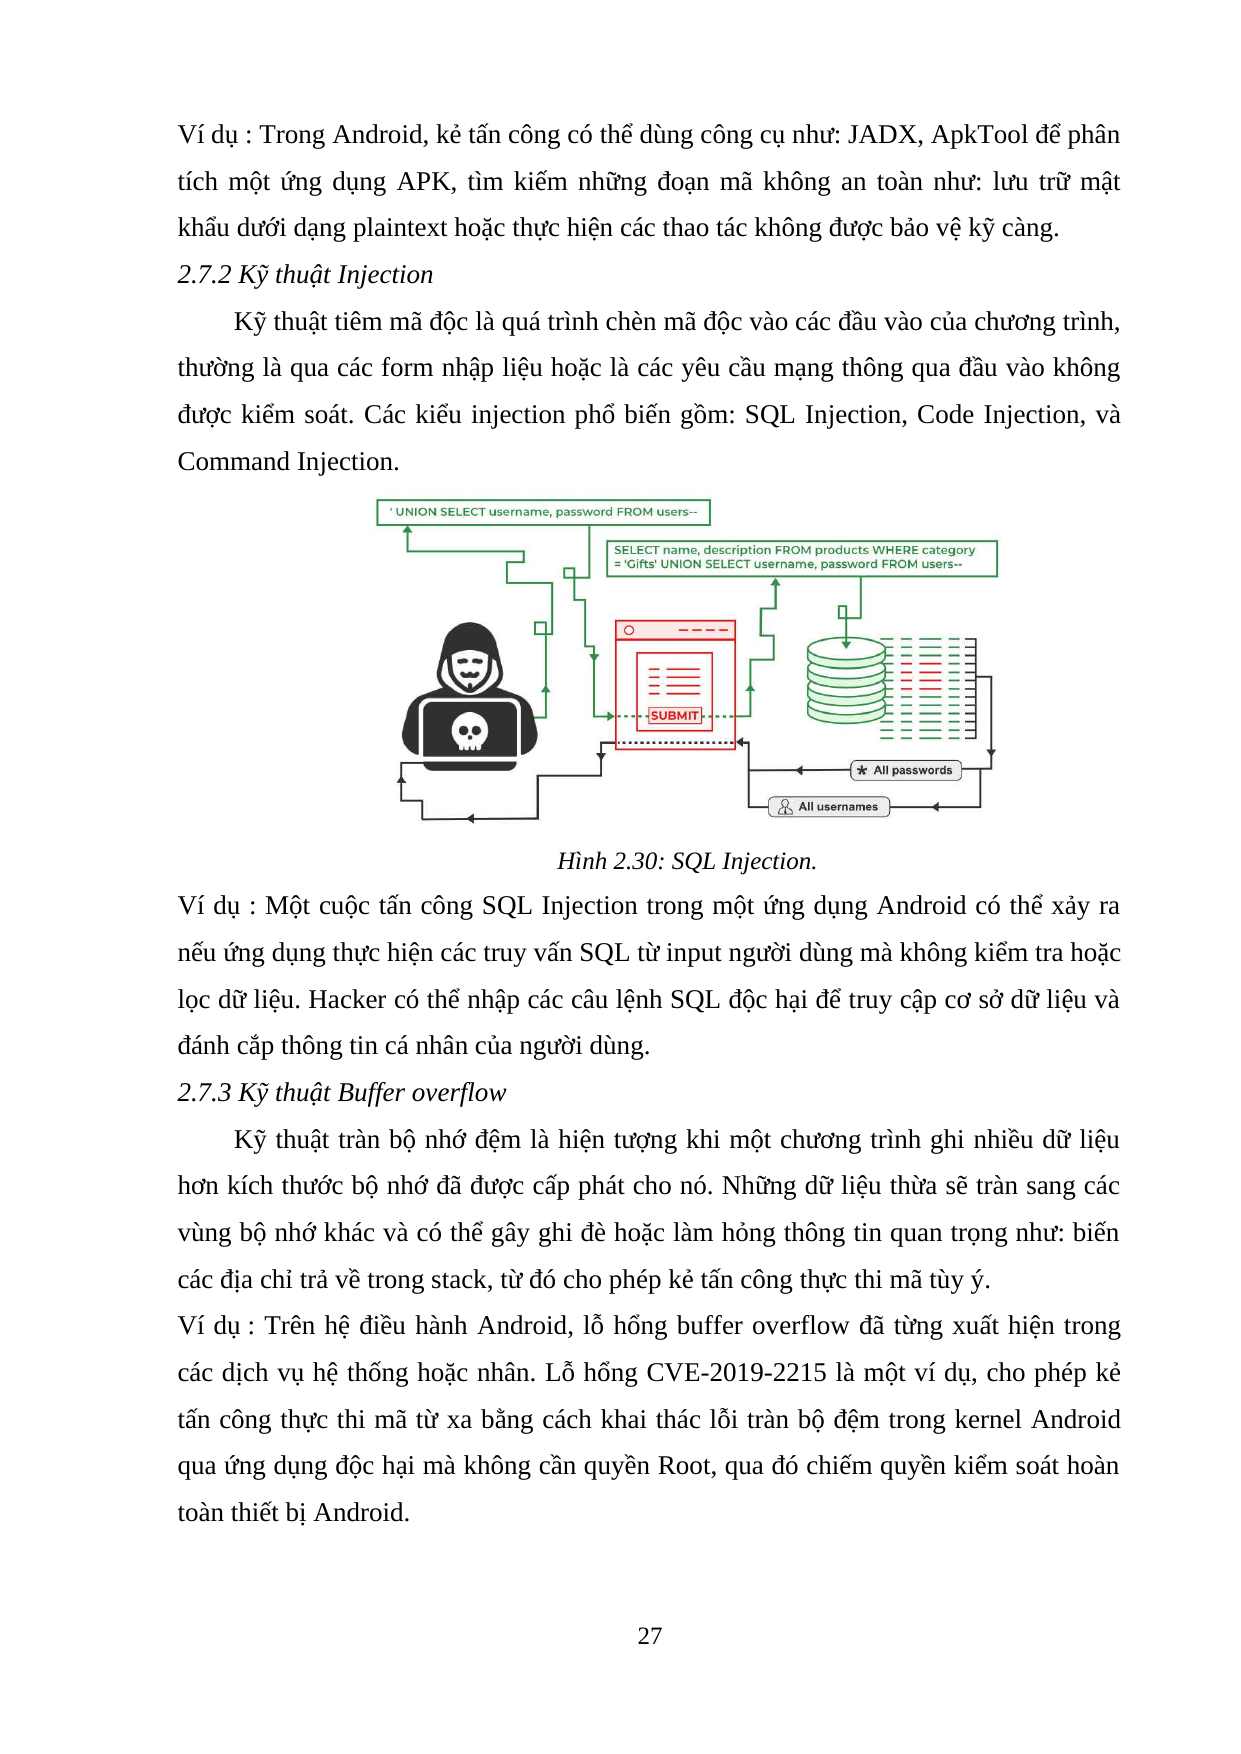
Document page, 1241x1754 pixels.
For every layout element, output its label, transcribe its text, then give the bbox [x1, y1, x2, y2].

text Ví dụ : Trong Android, kẻ tấn công có thể dùng công cụ như: JADX, ApkTool để phân tích một ứng dụng APK, tìm kiếm những đoạn mã không an toàn như: lưu trữ mật khẩu dưới dạng plaintext hoặc thực hiện các thao tác không được bảo vệ kỹ càng. [177, 118, 1122, 243]
text Hình 2.30: SQL Injection. [177, 846, 1122, 875]
text 2.7.2 Kỹ thuật Injection [177, 258, 1122, 289]
text Kỹ thuật tràn bộ nhớ đệm là hiện tượng khi một chương trình ghi nhiều dữ liệu hơn kích thước bộ nhớ đã được cấp phát cho nó. Những dữ liệu thừa sẽ tràn sang các vùng bộ nhớ khác và có thể gây ghi đè hoặc làm hỏng thông tin quan trọng như: biến các địa chỉ trả về trong stack, từ đó cho phép kẻ tấn công thực thi mã tùy ý. [177, 1123, 1122, 1294]
picture [346, 491, 1028, 832]
text Kỹ thuật tiêm mã độc là quá trình chèn mã độc vào các đầu vào của chương trình, thường là qua các form nhập liệu hoặc là các yêu cầu mạng thông qua đầu vào không được kiểm soát. Các kiểu injection phổ biến gồm: SQL Injection, Code Injection, và Command Injection. [177, 305, 1122, 476]
text 2.7.3 Kỹ thuật Buffer overflow [177, 1076, 1122, 1107]
text Ví dụ : Trên hệ điều hành Android, lỗ hổng buffer overflow đã từng xuất hiện trong các dịch vụ hệ thống hoặc nhân. Lỗ hổng CVE-2019-2215 là một ví dụ, cho phép kẻ tấn công thực thi mã từ xa bằng cách khai thác lỗi tràn bộ đệm trong kernel Android qua ứng dụng độc hại mà không cần quyền Root, qua đó chiếm quyền kiểm soát hoàn toàn thiết bị Android. [177, 1309, 1122, 1527]
text Ví dụ : Một cuộc tấn công SQL Injection trong một ứng dụng Android có thể xảy ra nếu ứng dụng thực hiện các truy vấn SQL từ input người dùng mà không kiểm tra hoặc lọc dữ liệu. Hacker có thể nhập các câu lệnh SQL độc hại để truy cập cơ sở dữ liệu và đánh cắp thông tin cá nhân của người dùng. [177, 889, 1122, 1061]
